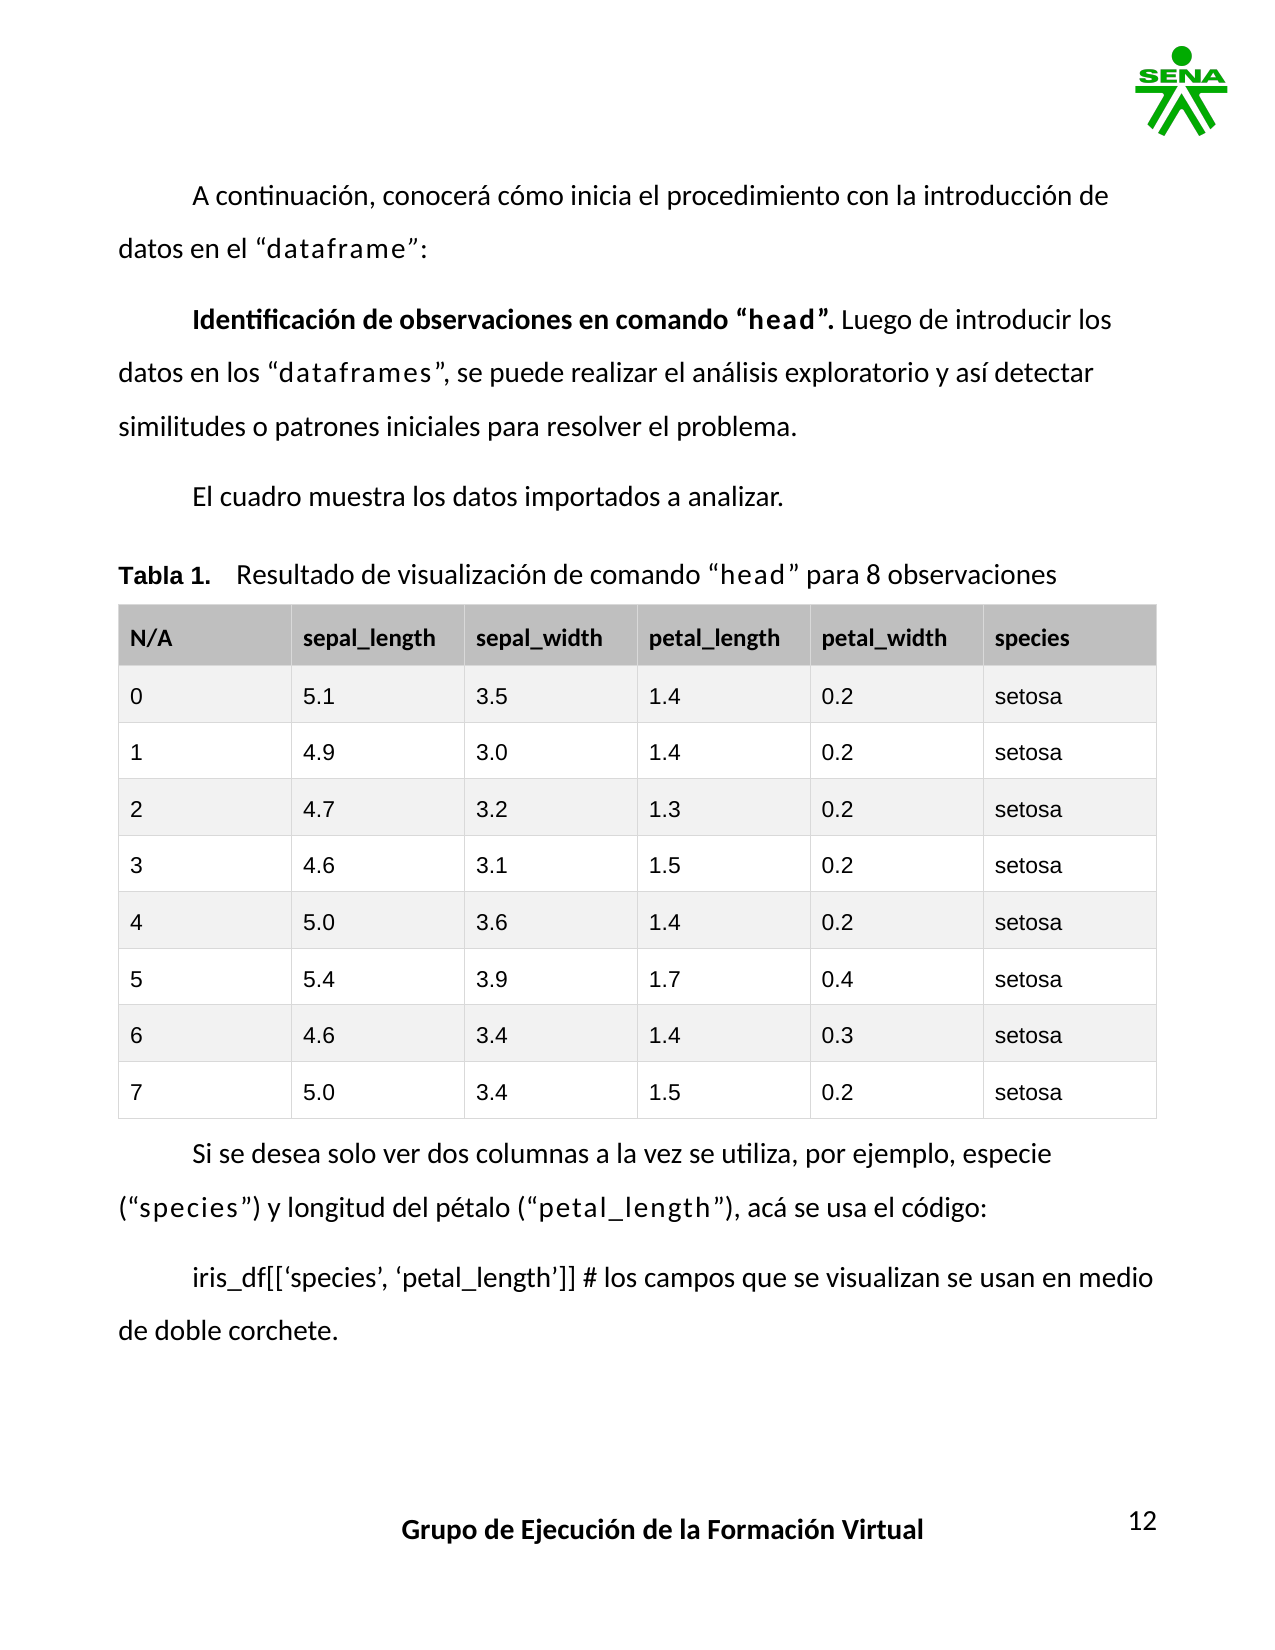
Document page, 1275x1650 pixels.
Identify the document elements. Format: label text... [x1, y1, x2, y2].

table_cell 0.2 [811, 666, 983, 722]
table_cell 4.6 [292, 1005, 464, 1061]
text Resultado de visualización de comando “head” para 8 observaciones [118, 556, 1157, 592]
table_cell setosa [984, 1062, 1156, 1117]
table_header species [984, 605, 1156, 665]
picture [1135, 46, 1228, 136]
table_cell 0.2 [811, 779, 983, 835]
table_cell 1.3 [638, 779, 810, 835]
table_cell 1.4 [638, 892, 810, 948]
table_cell setosa [984, 723, 1156, 778]
table_cell 3.1 [465, 836, 637, 891]
table_cell 4 [119, 892, 291, 948]
table_cell 1.5 [638, 1062, 810, 1117]
table_cell setosa [984, 779, 1156, 835]
text Si se desea solo ver dos columnas a la vez se utiliza, por ejemplo, especie (“species”) y longitud del pétalo (“petal_length”), acá se usa el código: [118, 1135, 1157, 1224]
table_cell 5 [119, 949, 291, 1004]
table_cell 0 [119, 666, 291, 722]
table_cell 0.2 [811, 892, 983, 948]
table_cell 5.1 [292, 666, 464, 722]
table_cell 1.7 [638, 949, 810, 1004]
table_cell 3.9 [465, 949, 637, 1004]
table_cell 1.4 [638, 723, 810, 778]
table_header petal_length [638, 605, 810, 665]
table_cell 0.2 [811, 836, 983, 891]
table_cell 1.5 [638, 836, 810, 891]
table_cell 3.5 [465, 666, 637, 722]
table_cell 0.2 [811, 1062, 983, 1117]
table_cell 3 [119, 836, 291, 891]
table_cell 3.0 [465, 723, 637, 778]
table_header sepal_length [292, 605, 464, 665]
text El cuadro muestra los datos importados a analizar. [118, 478, 1157, 513]
table_cell 3.6 [465, 892, 637, 948]
table_cell 0.2 [811, 723, 983, 778]
table_cell 0.3 [811, 1005, 983, 1061]
table_cell 5.4 [292, 949, 464, 1004]
table_cell setosa [984, 949, 1156, 1004]
table_cell setosa [984, 666, 1156, 722]
table_cell 7 [119, 1062, 291, 1117]
table_header N/A [119, 605, 291, 665]
table_cell setosa [984, 892, 1156, 948]
table_cell setosa [984, 1005, 1156, 1061]
table_cell 5.0 [292, 1062, 464, 1117]
text Identificación de observaciones en comando “head”. Luego de introducir los datos en los “dataframes”, se puede realizar el análisis exploratorio y así detectar similitudes o patrones iniciales para resolver el problema. [118, 301, 1157, 443]
table_cell 1.4 [638, 1005, 810, 1061]
table_header petal_width [811, 605, 983, 665]
table_cell 1 [119, 723, 291, 778]
table_cell 3.4 [465, 1005, 637, 1061]
table_cell 4.7 [292, 779, 464, 835]
table_cell 5.0 [292, 892, 464, 948]
text A continuación, conocerá cómo inicia el procedimiento con la introducción de datos en el “dataframe”: [118, 177, 1157, 266]
table_cell 1.4 [638, 666, 810, 722]
table_cell 2 [119, 779, 291, 835]
table_header sepal_width [465, 605, 637, 665]
table_cell 4.6 [292, 836, 464, 891]
table_cell 0.4 [811, 949, 983, 1004]
text iris_df[[‘species’, ‘petal_length’]] # los campos que se visualizan se usan en medio de doble corchete. [118, 1259, 1157, 1348]
table_cell 4.9 [292, 723, 464, 778]
table_cell 3.4 [465, 1062, 637, 1117]
table_cell 6 [119, 1005, 291, 1061]
table_cell 3.2 [465, 779, 637, 835]
table_cell setosa [984, 836, 1156, 891]
